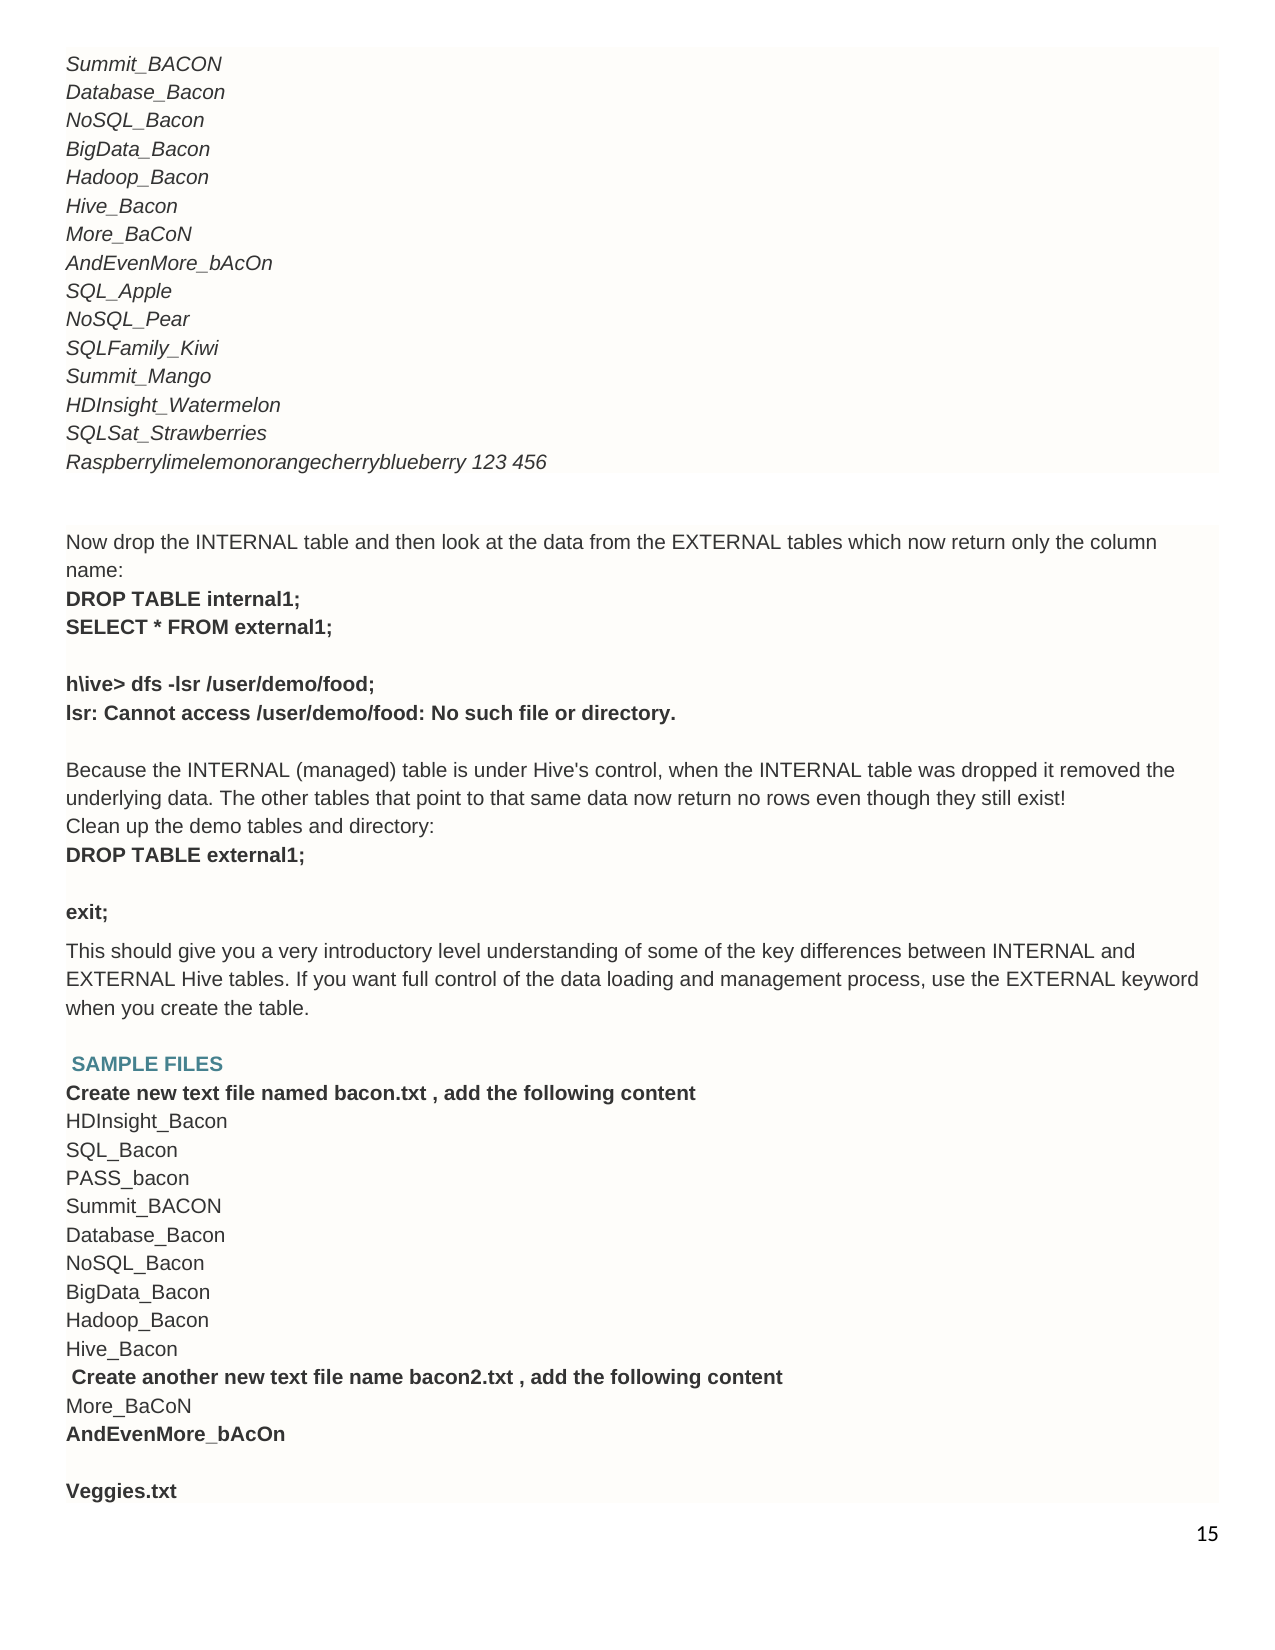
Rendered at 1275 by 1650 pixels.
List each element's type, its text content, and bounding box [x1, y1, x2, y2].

text DROP TABLE internal1; [66, 582, 1219, 611]
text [66, 47, 1219, 473]
text Now drop the INTERNAL table and then look at the data from the EXTERNAL tables which now return only the column name: [66, 525, 1219, 582]
text HDInsight_Bacon SQL_Bacon PASS_bacon Summit_BACON Database_Bacon NoSQL_Bacon BigData_Bacon Hadoop_Bacon Hive_Bacon [66, 1104, 1219, 1361]
text h\ive> dfs -lsr /user/demo/food; lsr: Cannot access /user/demo/food: No such file or directory. [66, 668, 1219, 724]
text SELECT * FROM external1; [66, 611, 1219, 639]
text Create another new text file name bacon2.txt , add the following content [66, 1361, 1219, 1389]
text This should give you a very introductory level understanding of some of the key differences between INTERNAL and EXTERNAL Hive tables. If you want full control of the data loading and management process, use the EXTERNAL keyword when you create the table. [66, 934, 1219, 1019]
text SAMPLE FILES [66, 1019, 1219, 1076]
text Clean up the demo tables and directory: [66, 810, 1219, 838]
text More_BaCoN AndEvenMore_bAcOn [66, 1389, 1219, 1446]
text Veggies.txt [66, 1474, 1219, 1503]
text DROP TABLE external1; exit; [66, 838, 1219, 923]
text Because the INTERNAL (managed) table is under Hive's control, when the INTERNAL table was dropped it removed the underlying data. The other tables that point to that same data now return no rows even though they still exist! [66, 753, 1219, 810]
text Create new text file named bacon.txt , add the following content [66, 1076, 1219, 1104]
